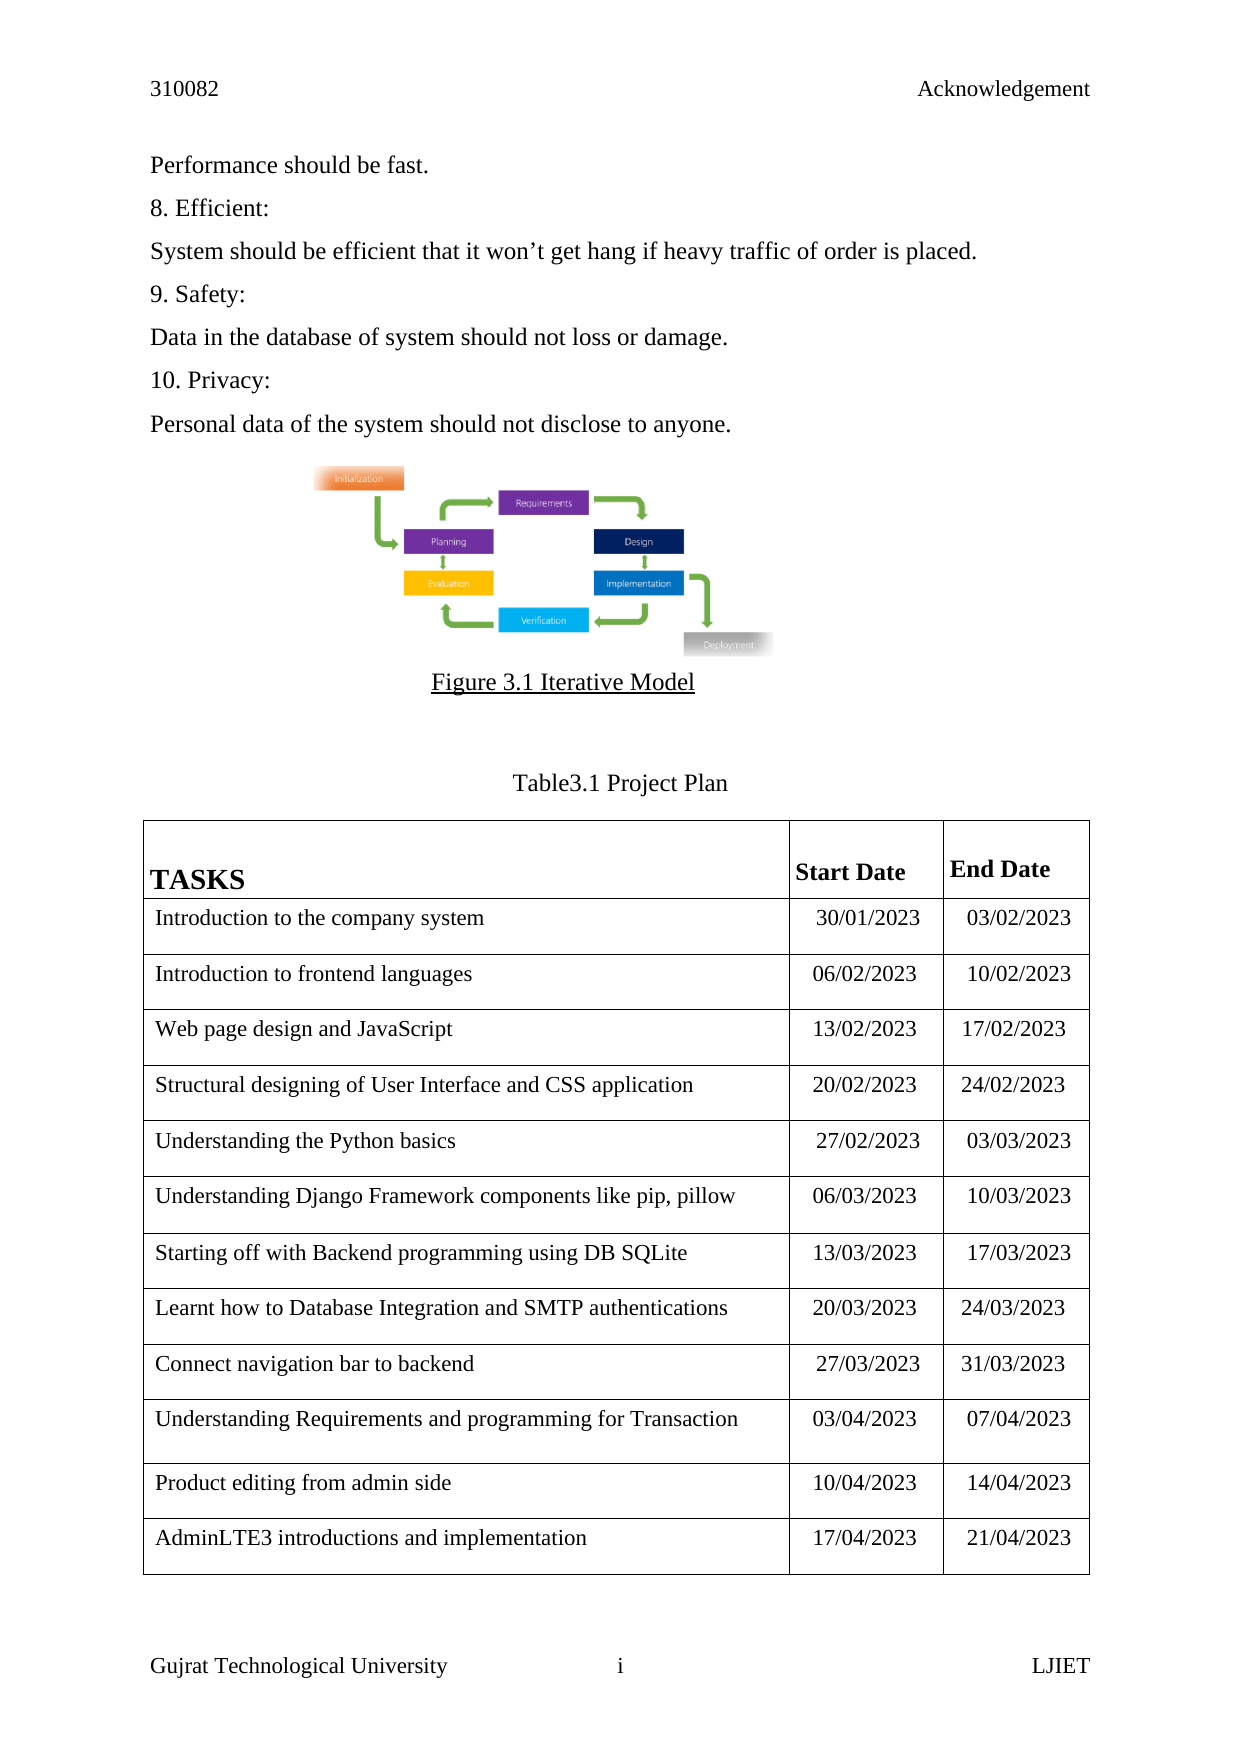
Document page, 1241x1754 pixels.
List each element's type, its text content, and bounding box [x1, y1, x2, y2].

text Table3.1 Project Plan [150, 768, 1090, 797]
table_cell 07/04/2023 [944, 1400, 1089, 1462]
table_cell 14/04/2023 [944, 1464, 1089, 1518]
text Performance should be fast. [150, 150, 1090, 179]
table_cell 06/03/2023 [790, 1177, 943, 1232]
table_cell 21/04/2023 [944, 1519, 1089, 1574]
table_cell 10/02/2023 [944, 955, 1089, 1009]
text 10. Privacy: [150, 366, 1090, 394]
table_cell 20/03/2023 [790, 1289, 943, 1344]
table_cell 06/02/2023 [790, 955, 943, 1009]
table_cell 24/03/2023 [944, 1289, 1089, 1344]
table_cell Introduction to the company system [144, 899, 789, 953]
table_cell 03/03/2023 [944, 1121, 1089, 1176]
table_cell 03/04/2023 [790, 1400, 943, 1462]
table_cell 17/03/2023 [944, 1234, 1089, 1288]
text Figure 3.1 Iterative Model [150, 667, 1090, 696]
table_cell Learnt how to Database Integration and SMTP authentications [144, 1289, 789, 1344]
table_cell Introduction to frontend languages [144, 955, 789, 1009]
table_cell AdminLTE3 introductions and implementation [144, 1519, 789, 1574]
table_cell Understanding the Python basics [144, 1121, 789, 1176]
table_cell Connect navigation bar to backend [144, 1345, 789, 1399]
table_cell 24/02/2023 [944, 1066, 1089, 1120]
table_cell 13/02/2023 [790, 1010, 943, 1064]
table_cell 30/01/2023 [790, 899, 943, 953]
table_header TASKS [144, 821, 789, 898]
picture [333, 483, 753, 639]
table_cell 31/03/2023 [944, 1345, 1089, 1399]
text System should be efficient that it won’t get hang if heavy traffic of order is placed. [150, 236, 1090, 265]
text 8. Efficient: [150, 193, 1090, 222]
table_cell 10/04/2023 [790, 1464, 943, 1518]
table_cell Understanding Requirements and programming for Transaction [144, 1400, 789, 1462]
table_cell 27/02/2023 [790, 1121, 943, 1176]
table_cell 17/02/2023 [944, 1010, 1089, 1064]
table_cell Starting off with Backend programming using DB SQLite [144, 1234, 789, 1288]
text 9. Safety: [150, 279, 1090, 308]
table_header Start Date [790, 821, 943, 898]
table_cell 03/02/2023 [944, 899, 1089, 953]
table_cell 20/02/2023 [790, 1066, 943, 1120]
table_cell Product editing from admin side [144, 1464, 789, 1518]
table_cell Web page design and JavaScript [144, 1010, 789, 1064]
table_cell Structural designing of User Interface and CSS application [144, 1066, 789, 1120]
text Data in the database of system should not loss or damage. [150, 322, 1090, 351]
table_cell 27/03/2023 [790, 1345, 943, 1399]
table_cell 10/03/2023 [944, 1177, 1089, 1232]
table_cell 13/03/2023 [790, 1234, 943, 1288]
table_header End Date [944, 821, 1089, 898]
table_cell 17/04/2023 [790, 1519, 943, 1574]
table_cell Understanding Django Framework components like pip, pillow [144, 1177, 789, 1232]
text Personal data of the system should not disclose to anyone. [150, 409, 1090, 437]
